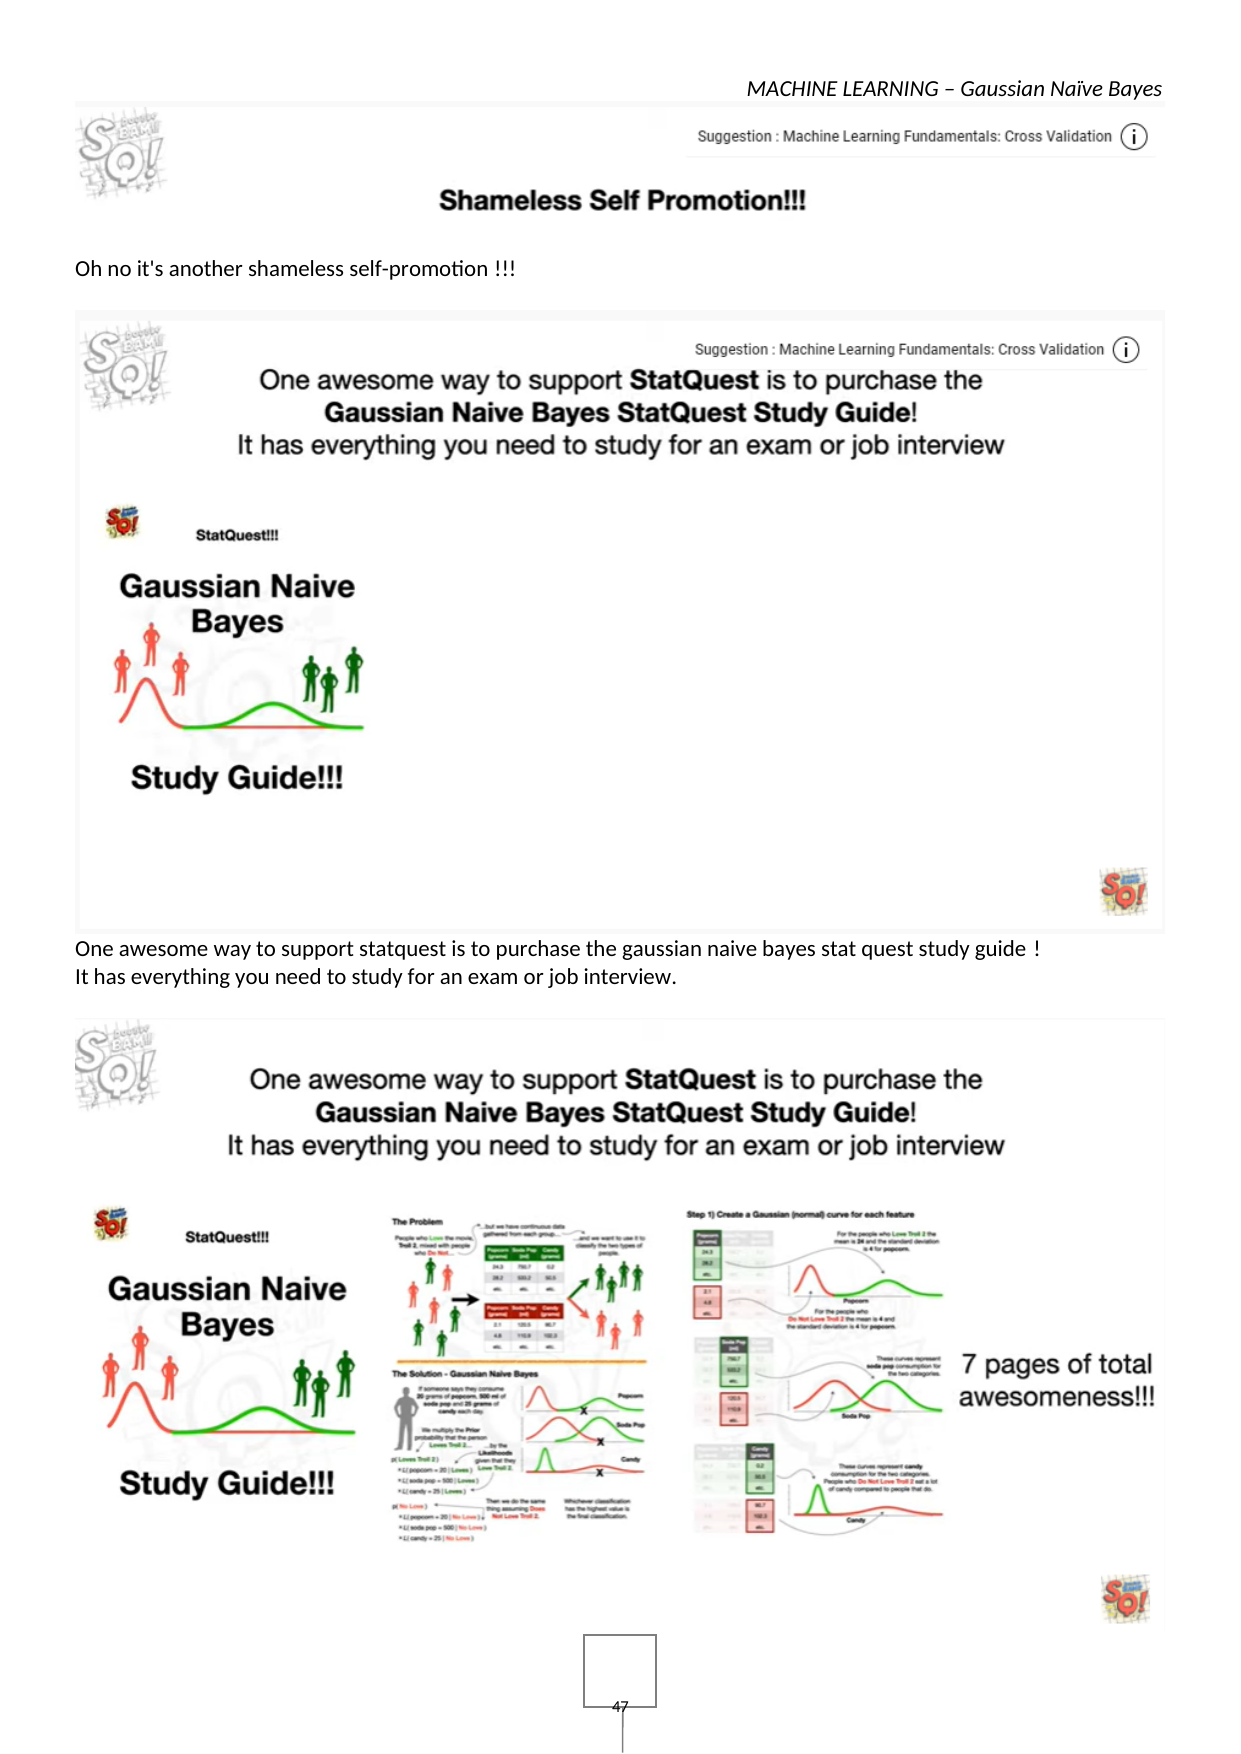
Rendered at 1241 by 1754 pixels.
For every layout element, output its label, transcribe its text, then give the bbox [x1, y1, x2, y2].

picture [75, 1018, 1166, 1631]
text One awesome way to support statquest is to purchase the gaussian naive bayes stat quest study guide ! [75, 934, 1165, 962]
picture [75, 310, 1166, 934]
text Oh no it's another shameless self-promotion !!! [75, 255, 1165, 282]
text It has everything you need to study for an exam or job interview. [75, 962, 1165, 990]
picture [75, 101, 1166, 255]
